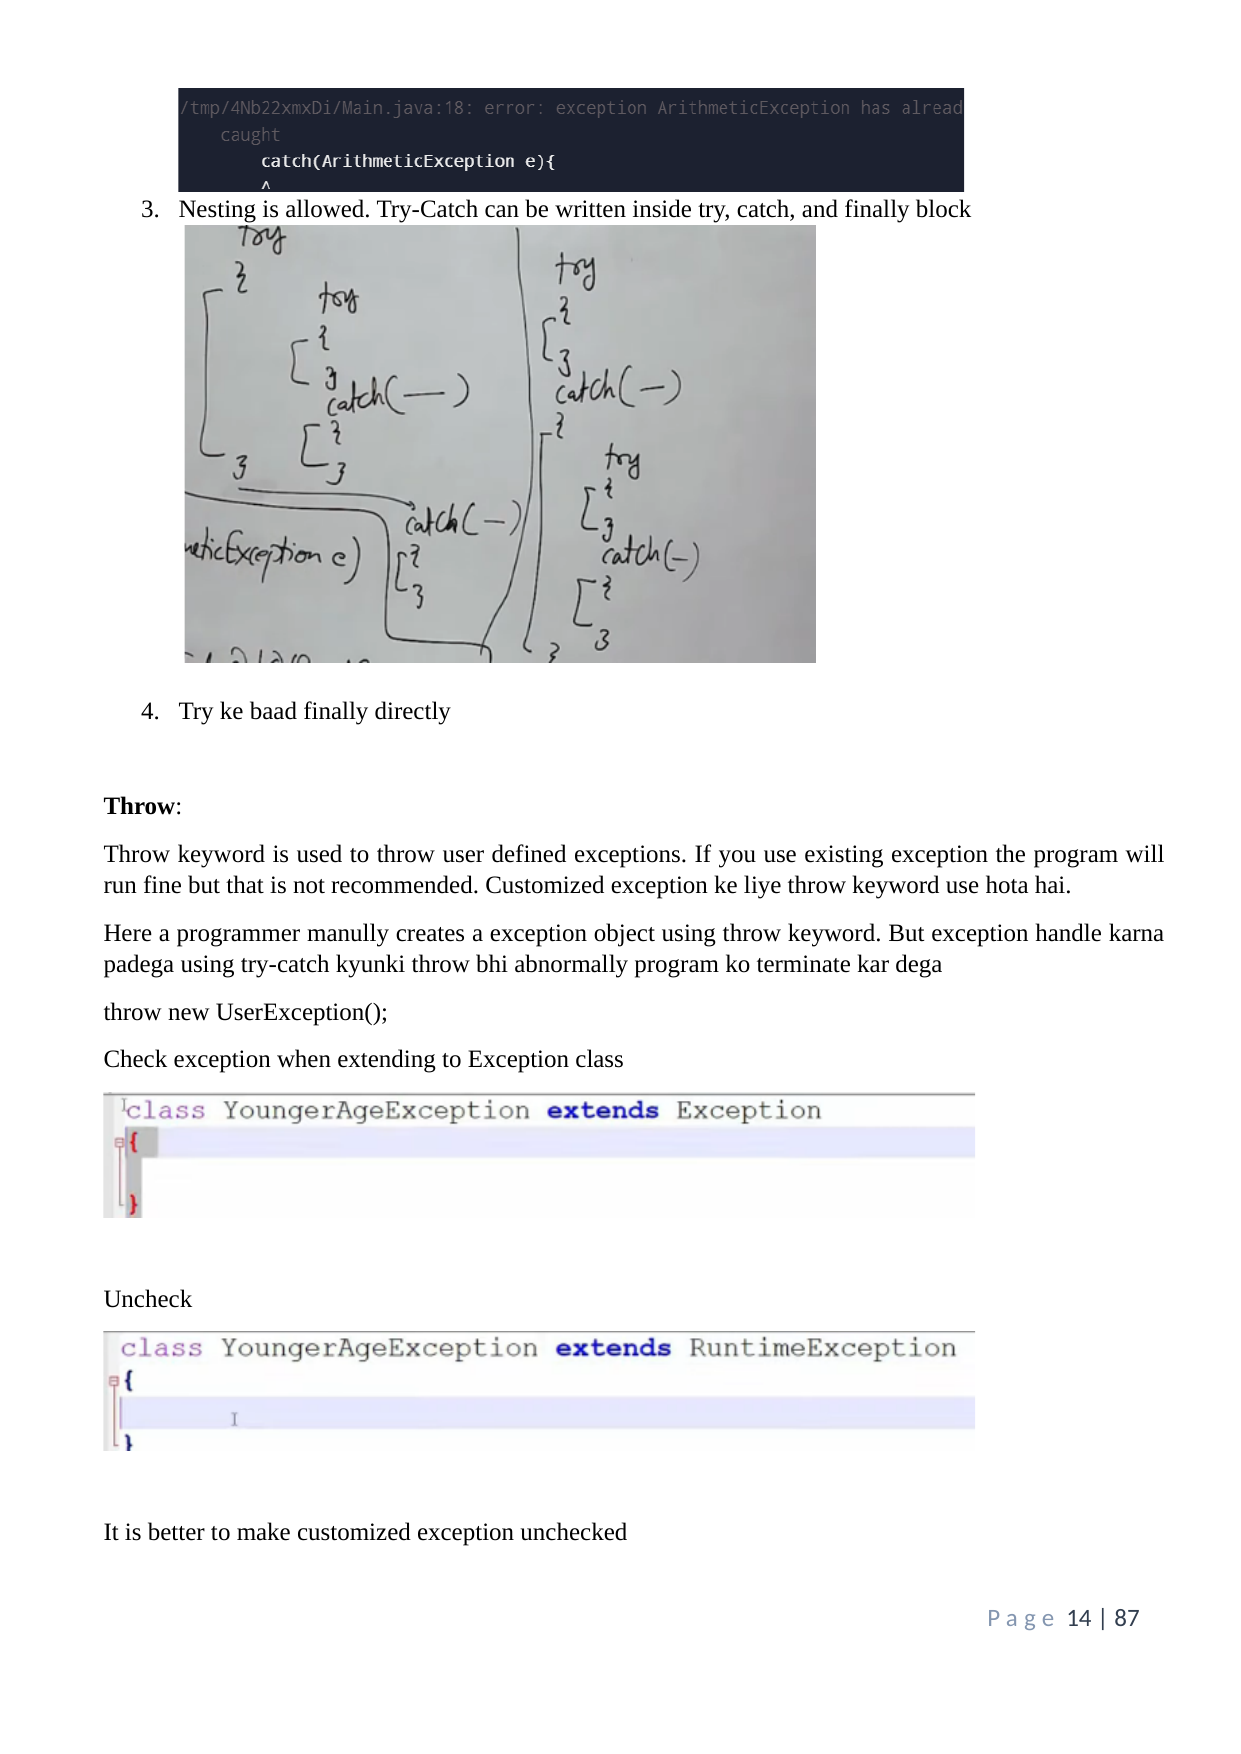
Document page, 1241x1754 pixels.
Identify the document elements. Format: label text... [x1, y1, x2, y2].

picture [103, 1092, 976, 1218]
text It is better to make customized exception unchecked [103, 1517, 1166, 1546]
list Nesting is allowed. Try-Catch can be written inside try, catch, and finally block [141, 194, 1166, 223]
list Try ke baad finally directly [141, 696, 1166, 725]
text Throw: [103, 791, 1166, 820]
text Throw keyword is used to throw user defined exceptions. If you use existing exception the program will run fine but that is not recommended. Customized exception ke liye throw keyword use hota hai. [103, 839, 1166, 899]
picture [103, 1331, 976, 1451]
text Check exception when extending to Exception class [103, 1044, 1166, 1073]
text throw new UserException(); [103, 997, 1166, 1025]
picture [184, 225, 816, 663]
text Here a programmer manully creates a exception object using throw keyword. But exception handle karna padega using try-catch kyunki throw bhi abnormally program ko terminate kar dega [103, 918, 1166, 978]
picture [178, 88, 965, 192]
text Uncheck [103, 1284, 1166, 1313]
